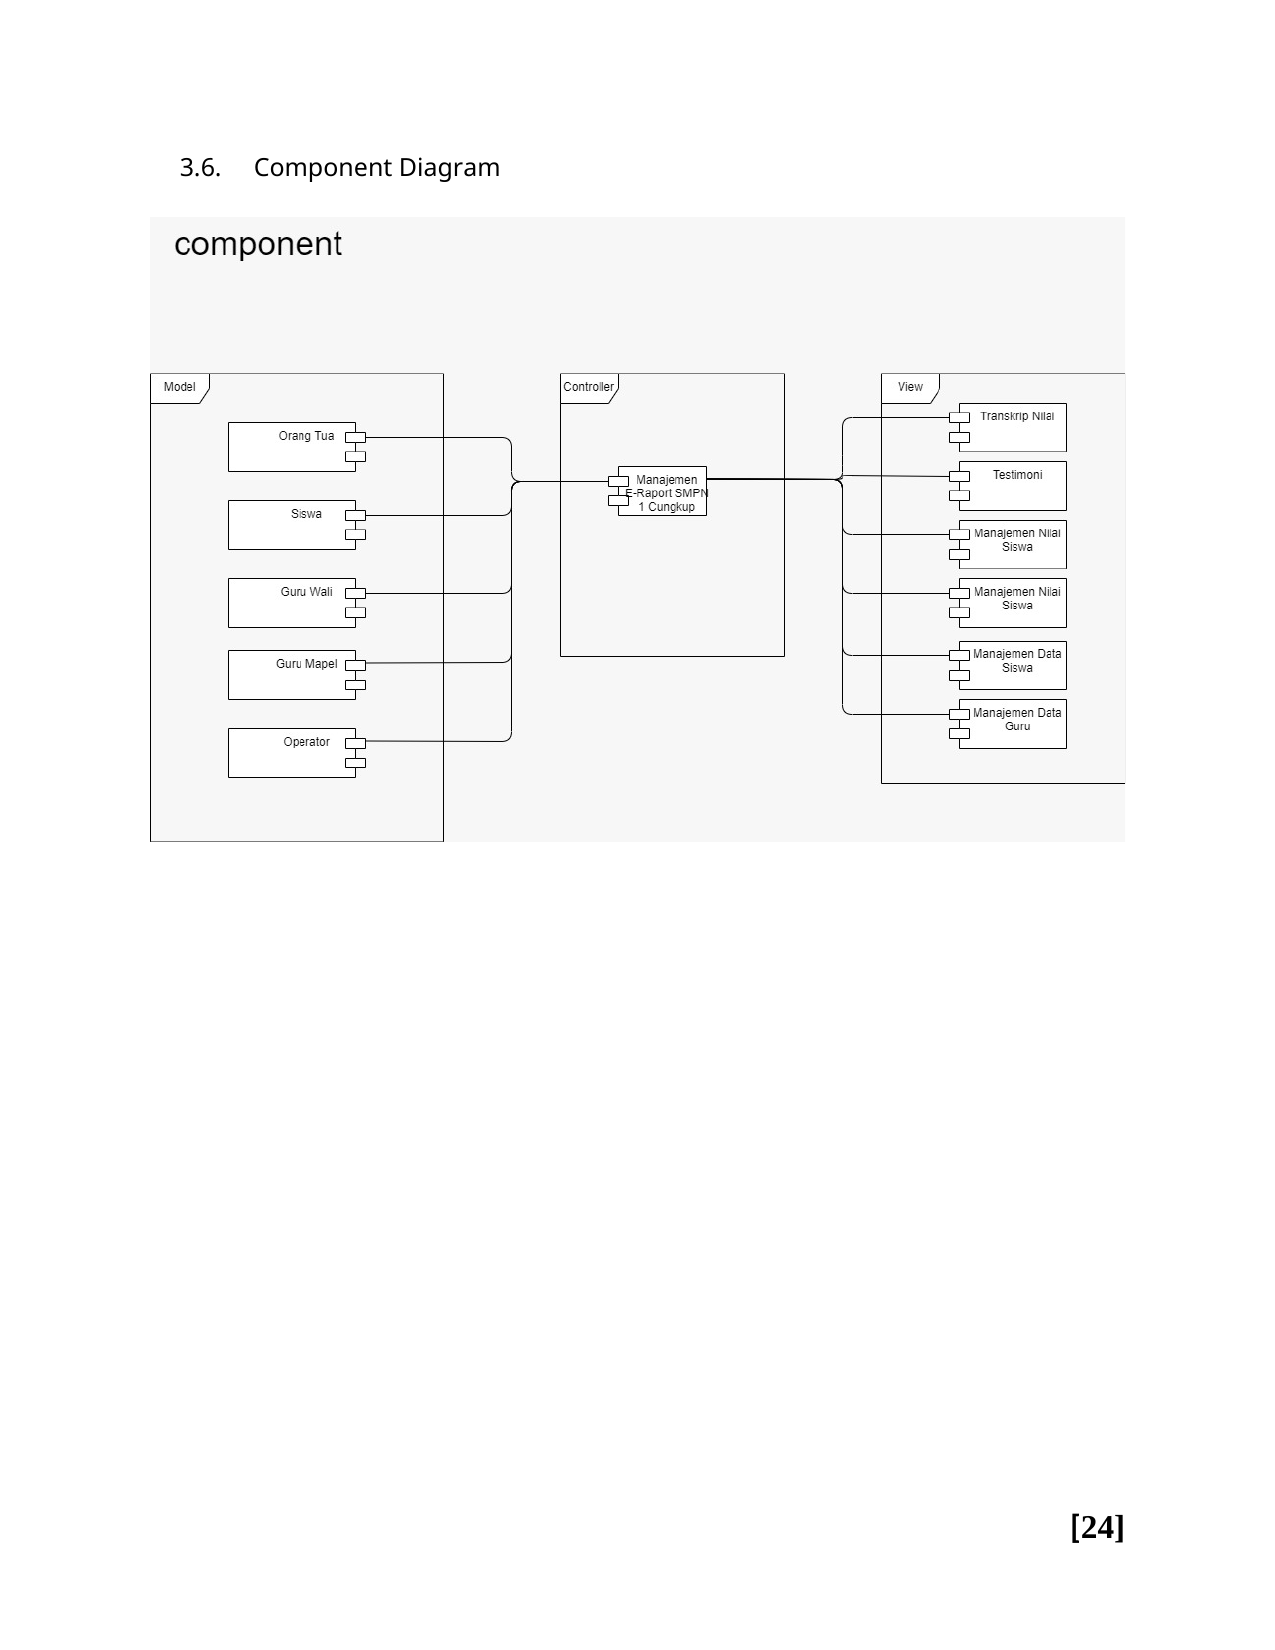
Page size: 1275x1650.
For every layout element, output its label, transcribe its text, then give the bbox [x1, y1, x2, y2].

list Component Diagram [179, 150, 1125, 184]
picture [150, 217, 1125, 842]
